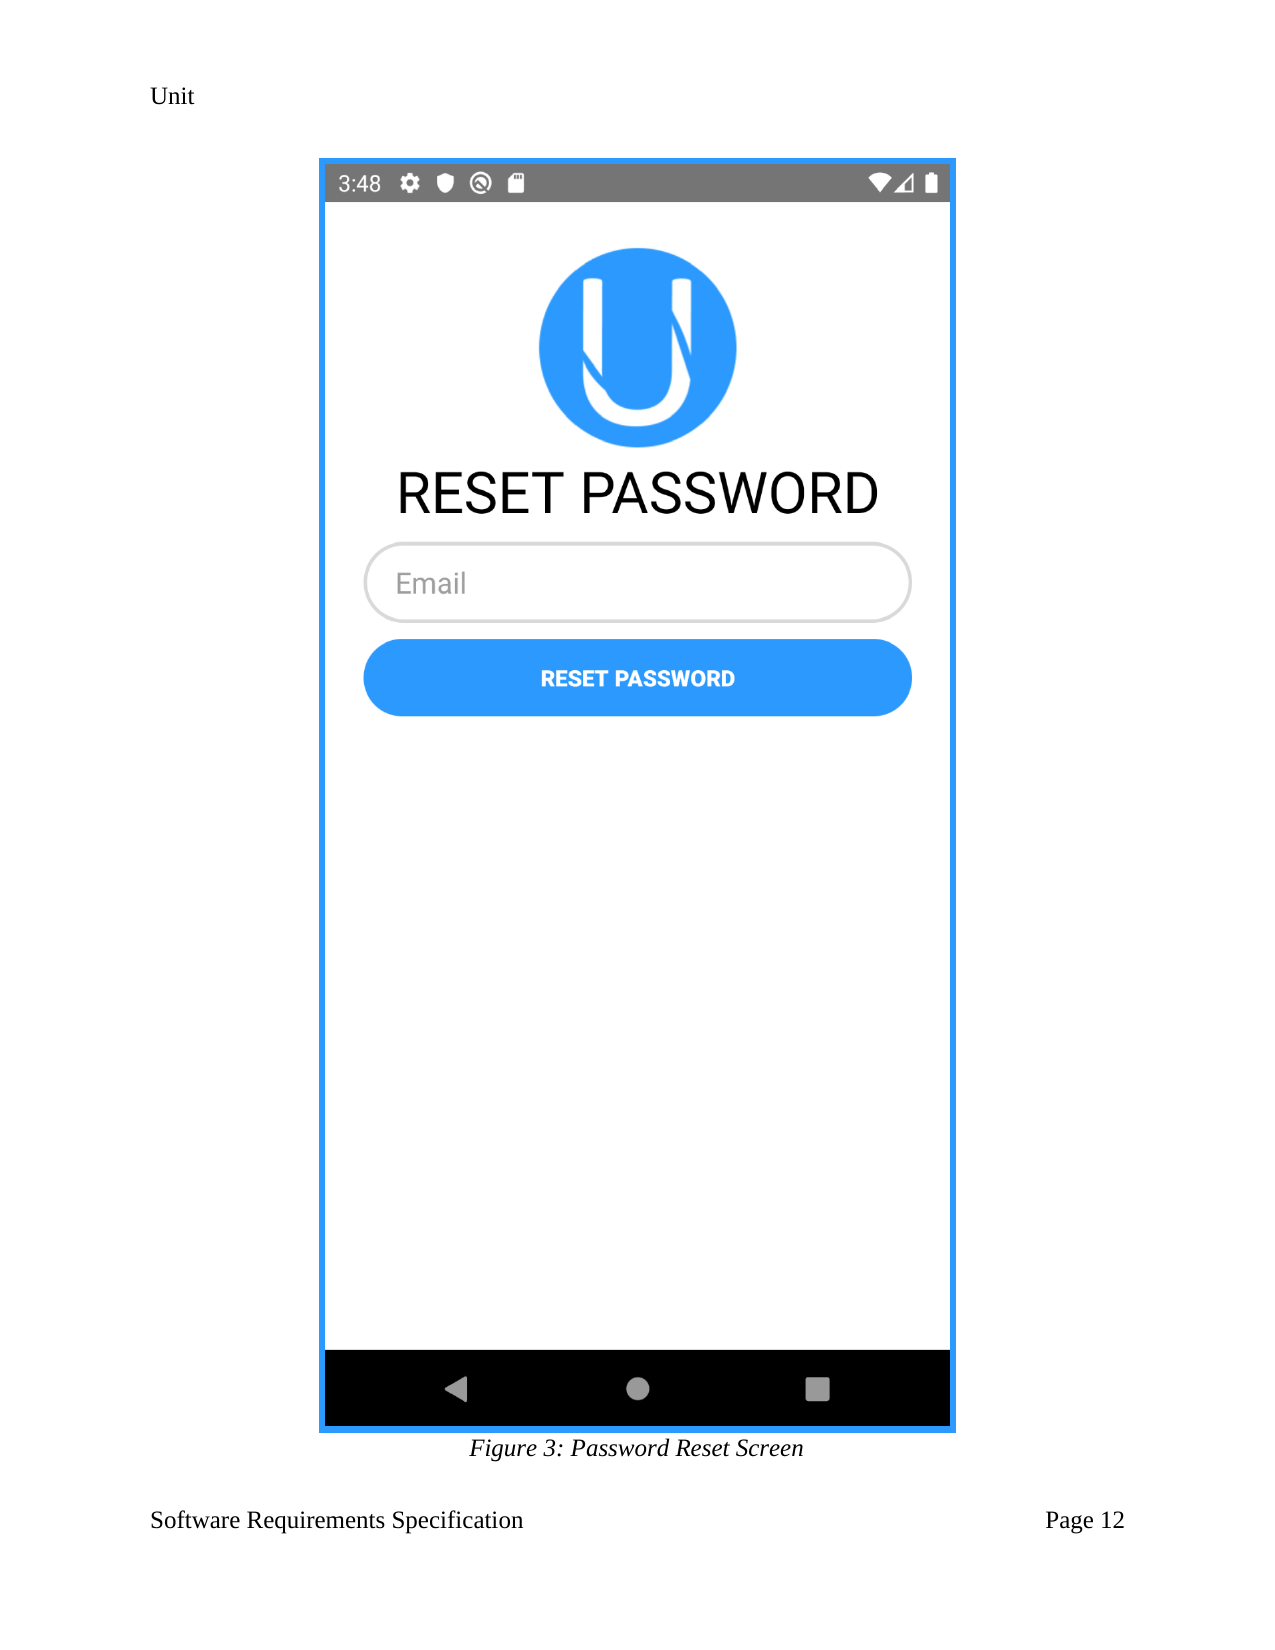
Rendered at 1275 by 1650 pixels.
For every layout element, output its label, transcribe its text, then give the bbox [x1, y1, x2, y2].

picture [325, 164, 950, 1426]
